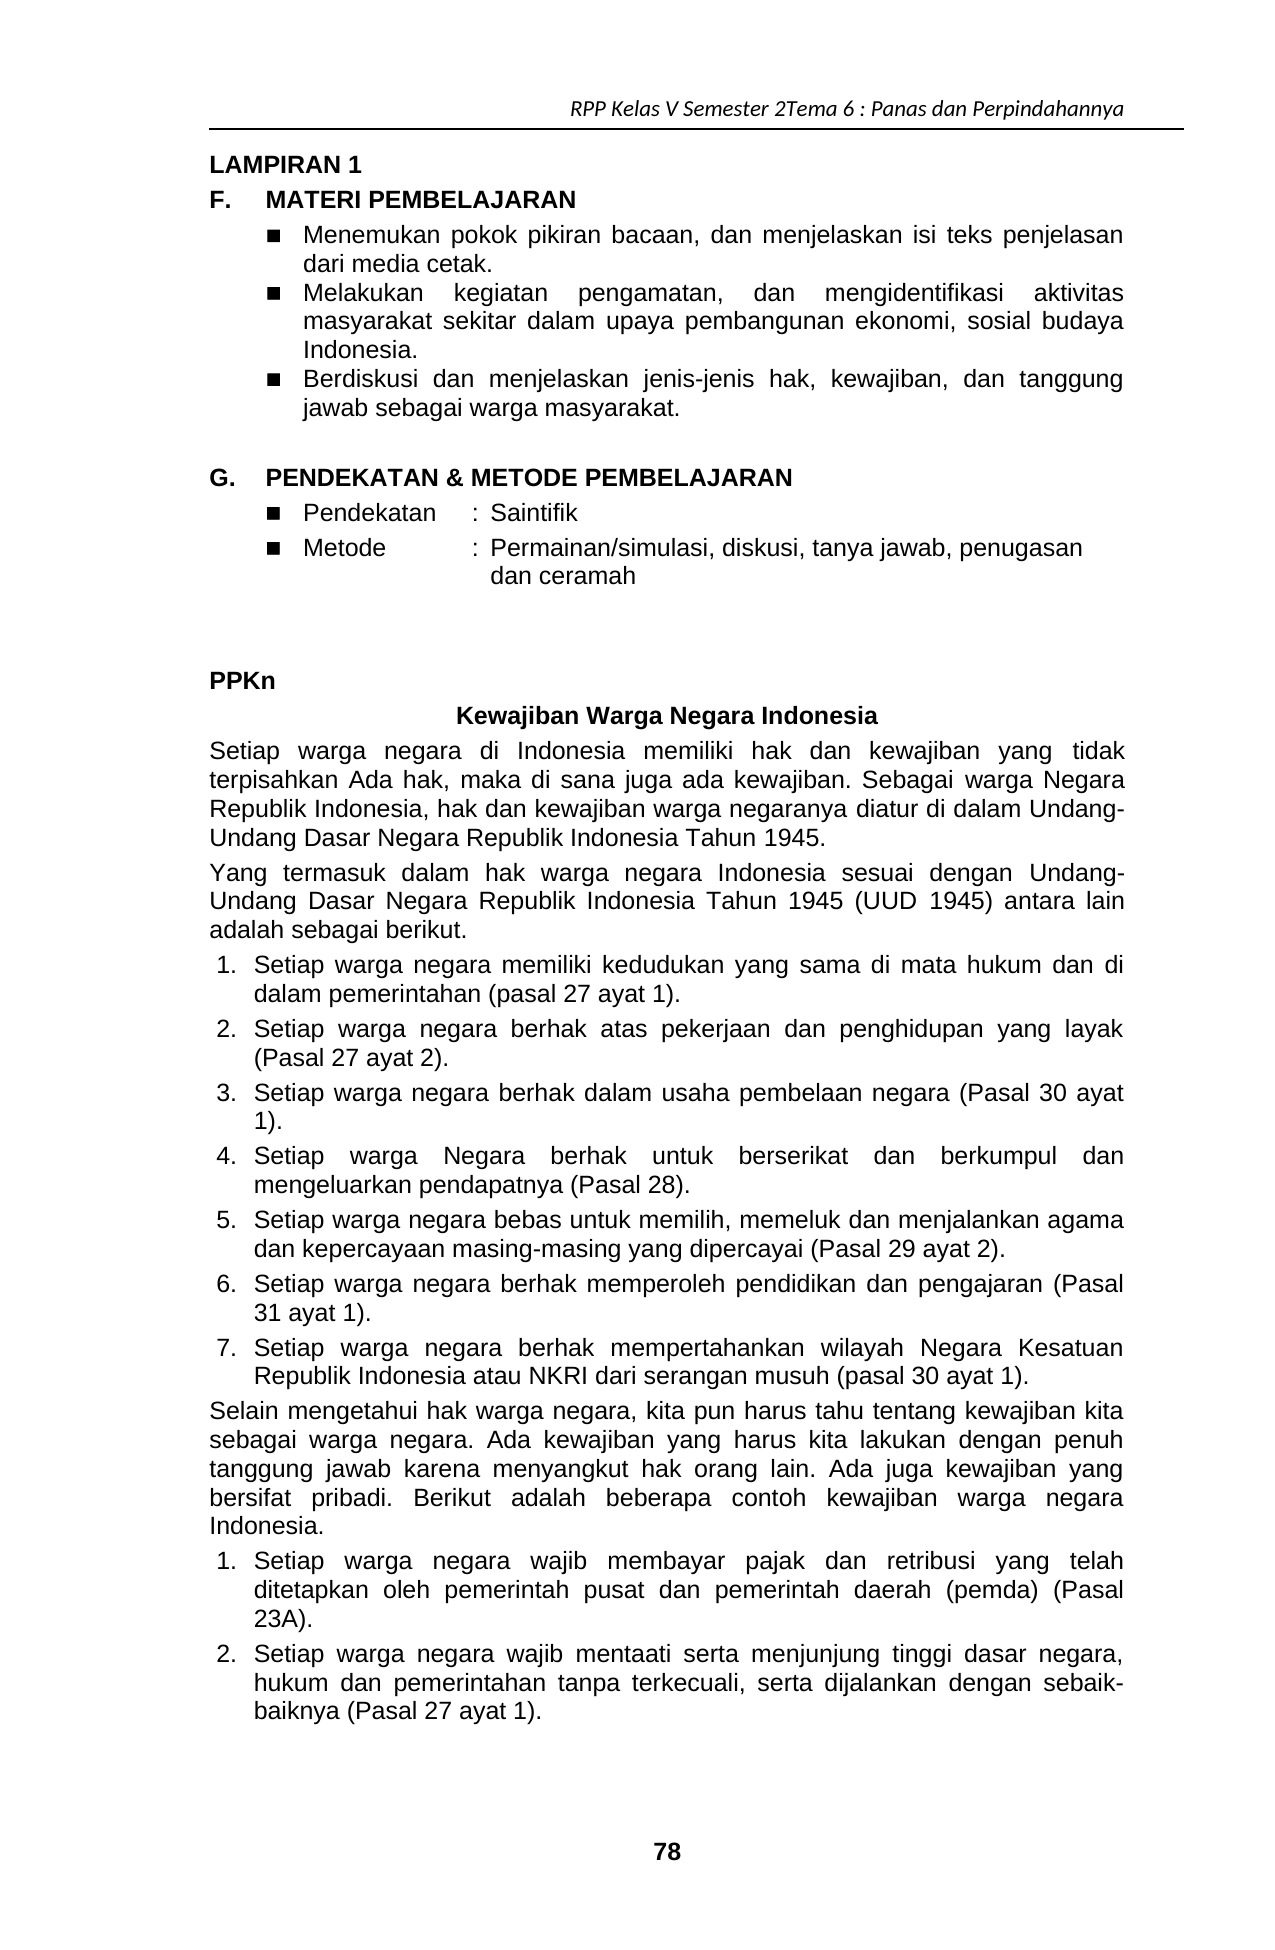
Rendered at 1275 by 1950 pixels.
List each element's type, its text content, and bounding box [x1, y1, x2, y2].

text G. PENDEKATAN & METODE PEMBELAJARAN [209, 462, 1125, 491]
text Selain mengetahui hak warga negara, kita pun harus tahu tentang kewajiban kita sebagai warga negara. Ada kewajiban yang harus kita lakukan dengan penuh tanggung jawab karena menyangkut hak orang lain. Ada juga kewajiban yang bersifat pribadi. Berikut adalah beberapa contoh kewajiban warga negara Indonesia. [209, 1396, 1125, 1540]
text Setiap warga negara di Indonesia memiliki hak dan kewajiban yang tidak terpisahkan Ada hak, maka di sana juga ada kewajiban. Sebagai warga Negara Republik Indonesia, hak dan kewajiban warga negaranya diatur di dalam Undang-Undang Dasar Negara Republik Indonesia Tahun 1945. [209, 736, 1125, 851]
text Yang termasuk dalam hak warga negara Indonesia sesuai dengan Undang-Undang Dasar Negara Republik Indonesia Tahun 1945 (UUD 1945) antara lain adalah sebagai berikut. [209, 857, 1125, 944]
list Setiap warga Negara berhak untuk berserikat dan berkumpul dan mengeluarkan pendapatnya (Pasal 28). [216, 1141, 1125, 1199]
list Setiap warga negara berhak mempertahankan wilayah Negara Kesatuan Republik Indonesia atau NKRI dari serangan musuh (pasal 30 ayat 1). [216, 1332, 1125, 1390]
text Kewajiban Warga Negara Indonesia [209, 701, 1125, 730]
list Pendekatan : Saintifik [265, 497, 1125, 526]
list Menemukan pokok pikiran bacaan, dan menjelaskan isi teks penjelasan dari media cetak. [265, 220, 1125, 277]
list Melakukan kegiatan pengamatan, dan mengidentifikasi aktivitas masyarakat sekitar dalam upaya pembangunan ekonomi, sosial budaya Indonesia. [265, 277, 1125, 364]
list Setiap warga negara memiliki kedudukan yang sama di mata hukum dan di dalam pemerintahan (pasal 27 ayat 1). [216, 950, 1125, 1007]
list Metode : Permainan/simulasi, diskusi, tanya jawab, penugasan dan ceramah [265, 532, 1125, 590]
list Setiap warga negara wajib mentaati serta menjunjung tinggi dasar negara, hukum dan pemerintahan tanpa terkecuali, serta dijalankan dengan sebaik-baiknya (Pasal 27 ayat 1). [216, 1639, 1125, 1725]
list Setiap warga negara wajib membayar pajak dan retribusi yang telah ditetapkan oleh pemerintah pusat dan pemerintah daerah (pemda) (Pasal 23A). [216, 1546, 1125, 1632]
list Setiap warga negara bebas untuk memilih, memeluk dan menjalankan agama dan kepercayaan masing-masing yang dipercayai (Pasal 29 ayat 2). [216, 1205, 1125, 1262]
list Setiap warga negara berhak memperoleh pendidikan dan pengajaran (Pasal 31 ayat 1). [216, 1269, 1125, 1326]
text PPKn [209, 666, 1125, 695]
list Berdiskusi dan menjelaskan jenis-jenis hak, kewajiban, dan tanggung jawab sebagai warga masyarakat. [265, 364, 1125, 421]
text F. MATERI PEMBELAJARAN [209, 185, 1125, 214]
list Setiap warga negara berhak dalam usaha pembelaan negara (Pasal 30 ayat 1). [216, 1077, 1125, 1135]
list Setiap warga negara berhak atas pekerjaan dan penghidupan yang layak (Pasal 27 ayat 2). [216, 1014, 1125, 1071]
text LAMPIRAN 1 [209, 150, 1125, 179]
